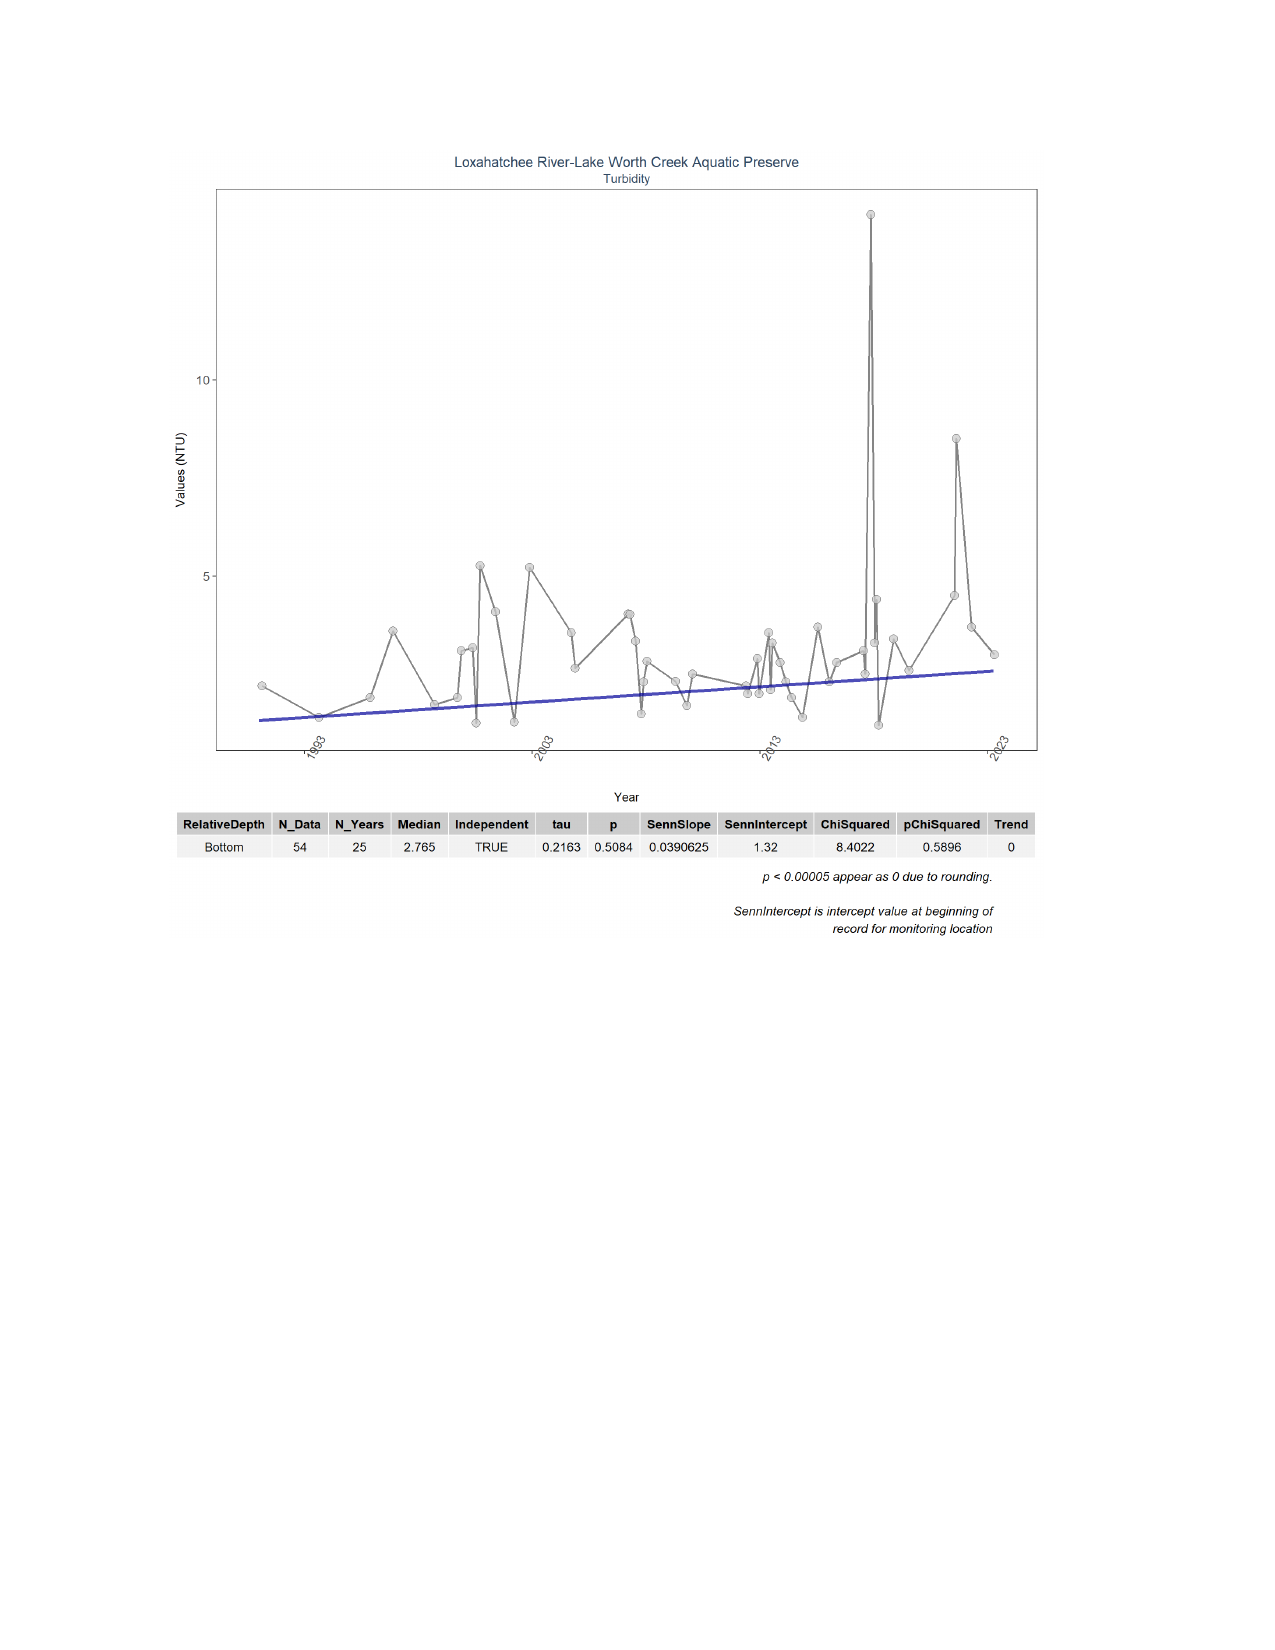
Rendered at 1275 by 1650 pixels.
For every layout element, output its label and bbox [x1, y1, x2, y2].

picture [168, 150, 1044, 938]
